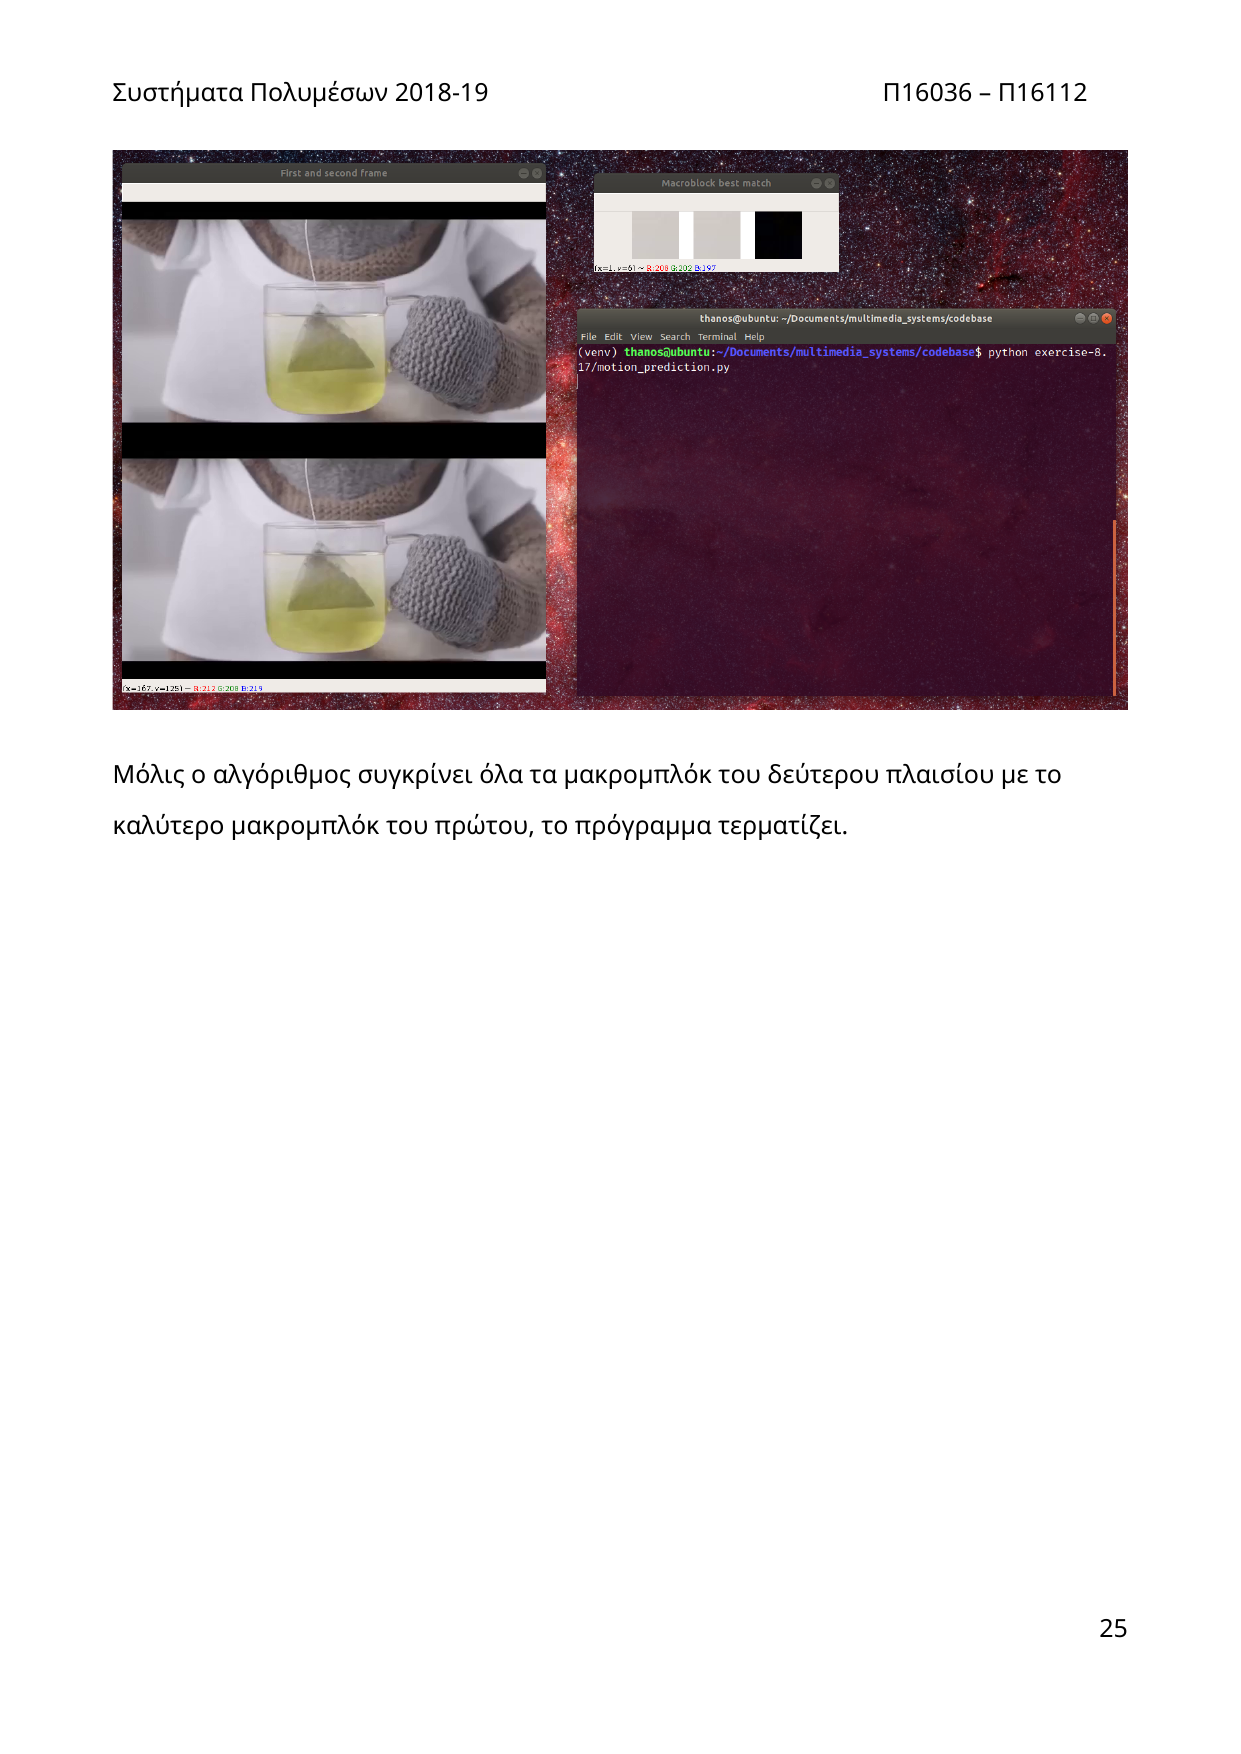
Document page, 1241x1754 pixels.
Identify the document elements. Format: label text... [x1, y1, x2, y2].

picture [112, 150, 1128, 710]
text Μόλις ο αλγόριθμος συγκρίνει όλα τα μακρομπλόκ του δεύτερου πλαισίου με το καλύτερο μακρομπλόκ του πρώτου, το πρόγραμμα τερματίζει. [112, 710, 1128, 842]
